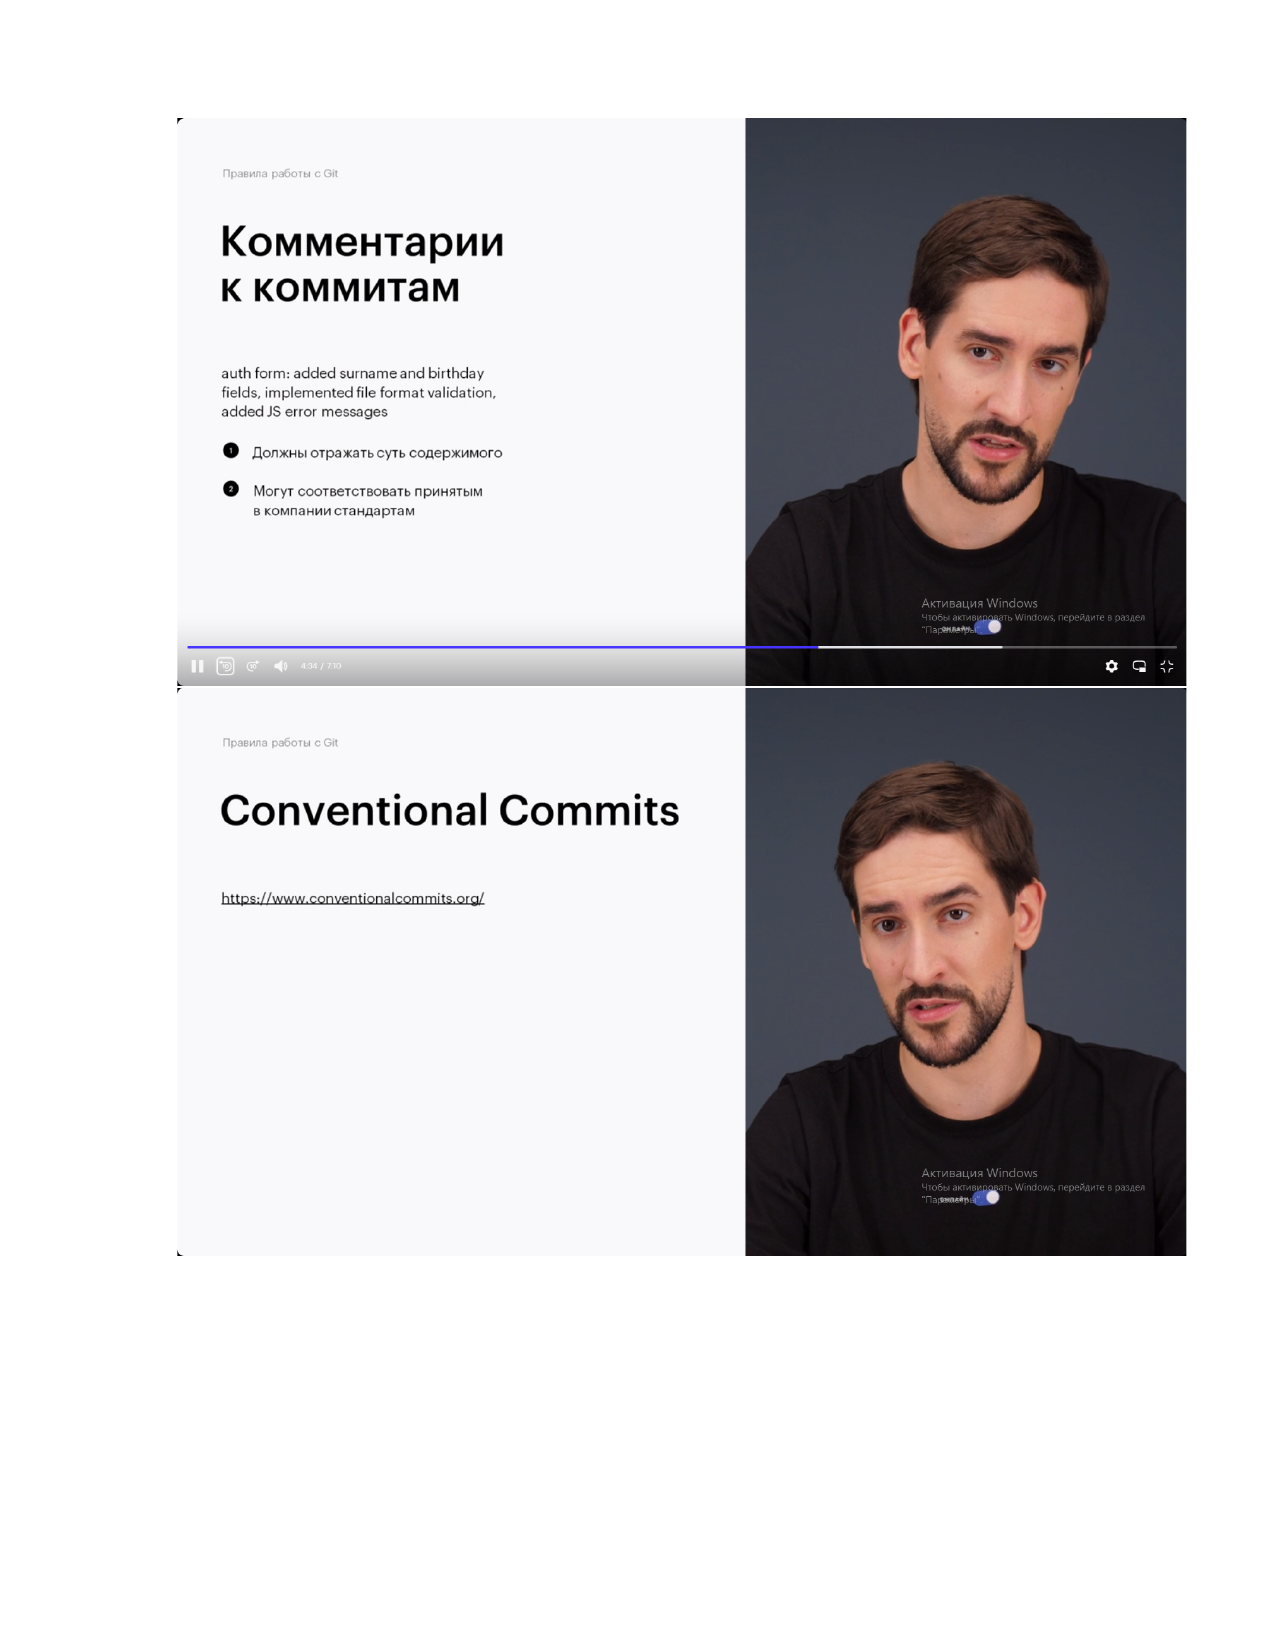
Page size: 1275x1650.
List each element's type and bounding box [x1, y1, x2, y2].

picture [177, 118, 1187, 686]
picture [177, 688, 1187, 1256]
